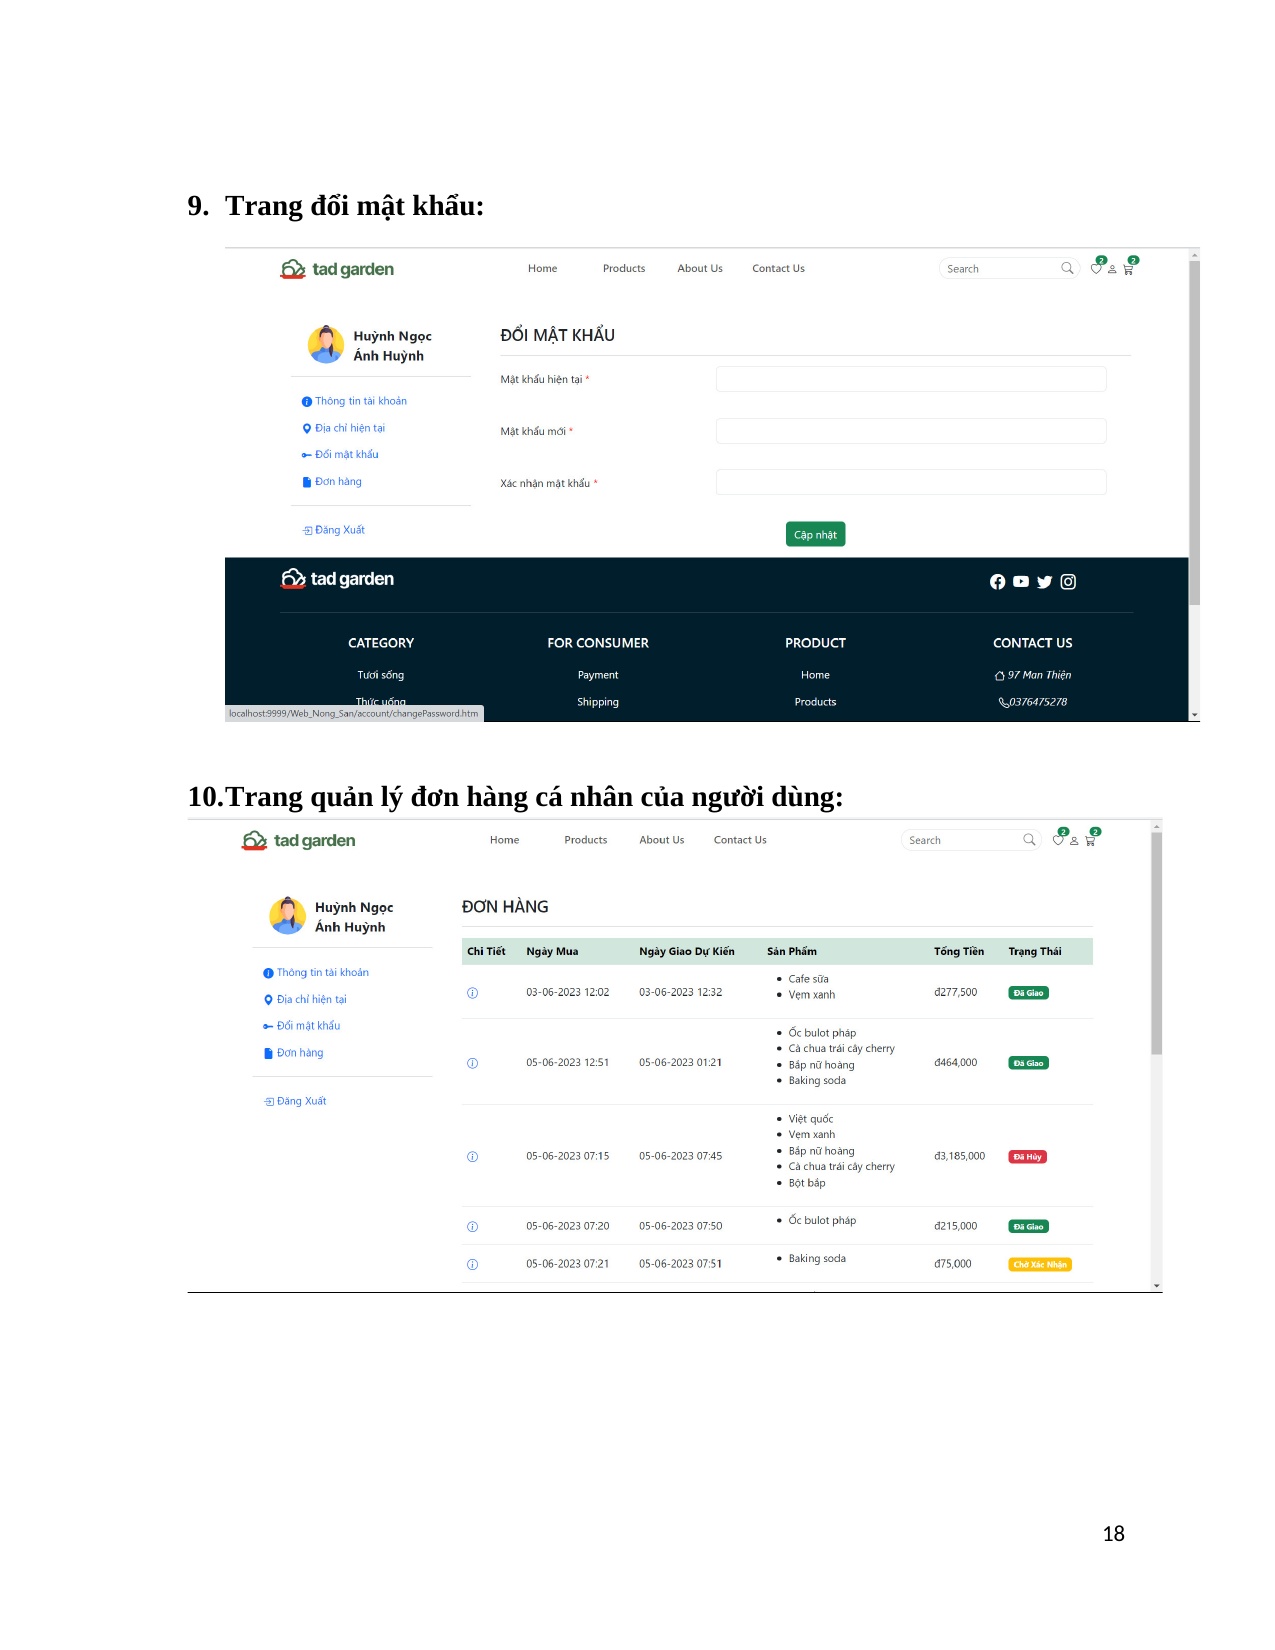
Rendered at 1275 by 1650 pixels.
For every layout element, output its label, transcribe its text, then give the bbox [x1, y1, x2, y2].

list Trang đổi mật khẩu: [187, 188, 1122, 222]
picture [187, 817, 1163, 1293]
list Trang quản lý đơn hàng cá nhân của người dùng: [187, 779, 1122, 812]
picture [225, 247, 1200, 722]
